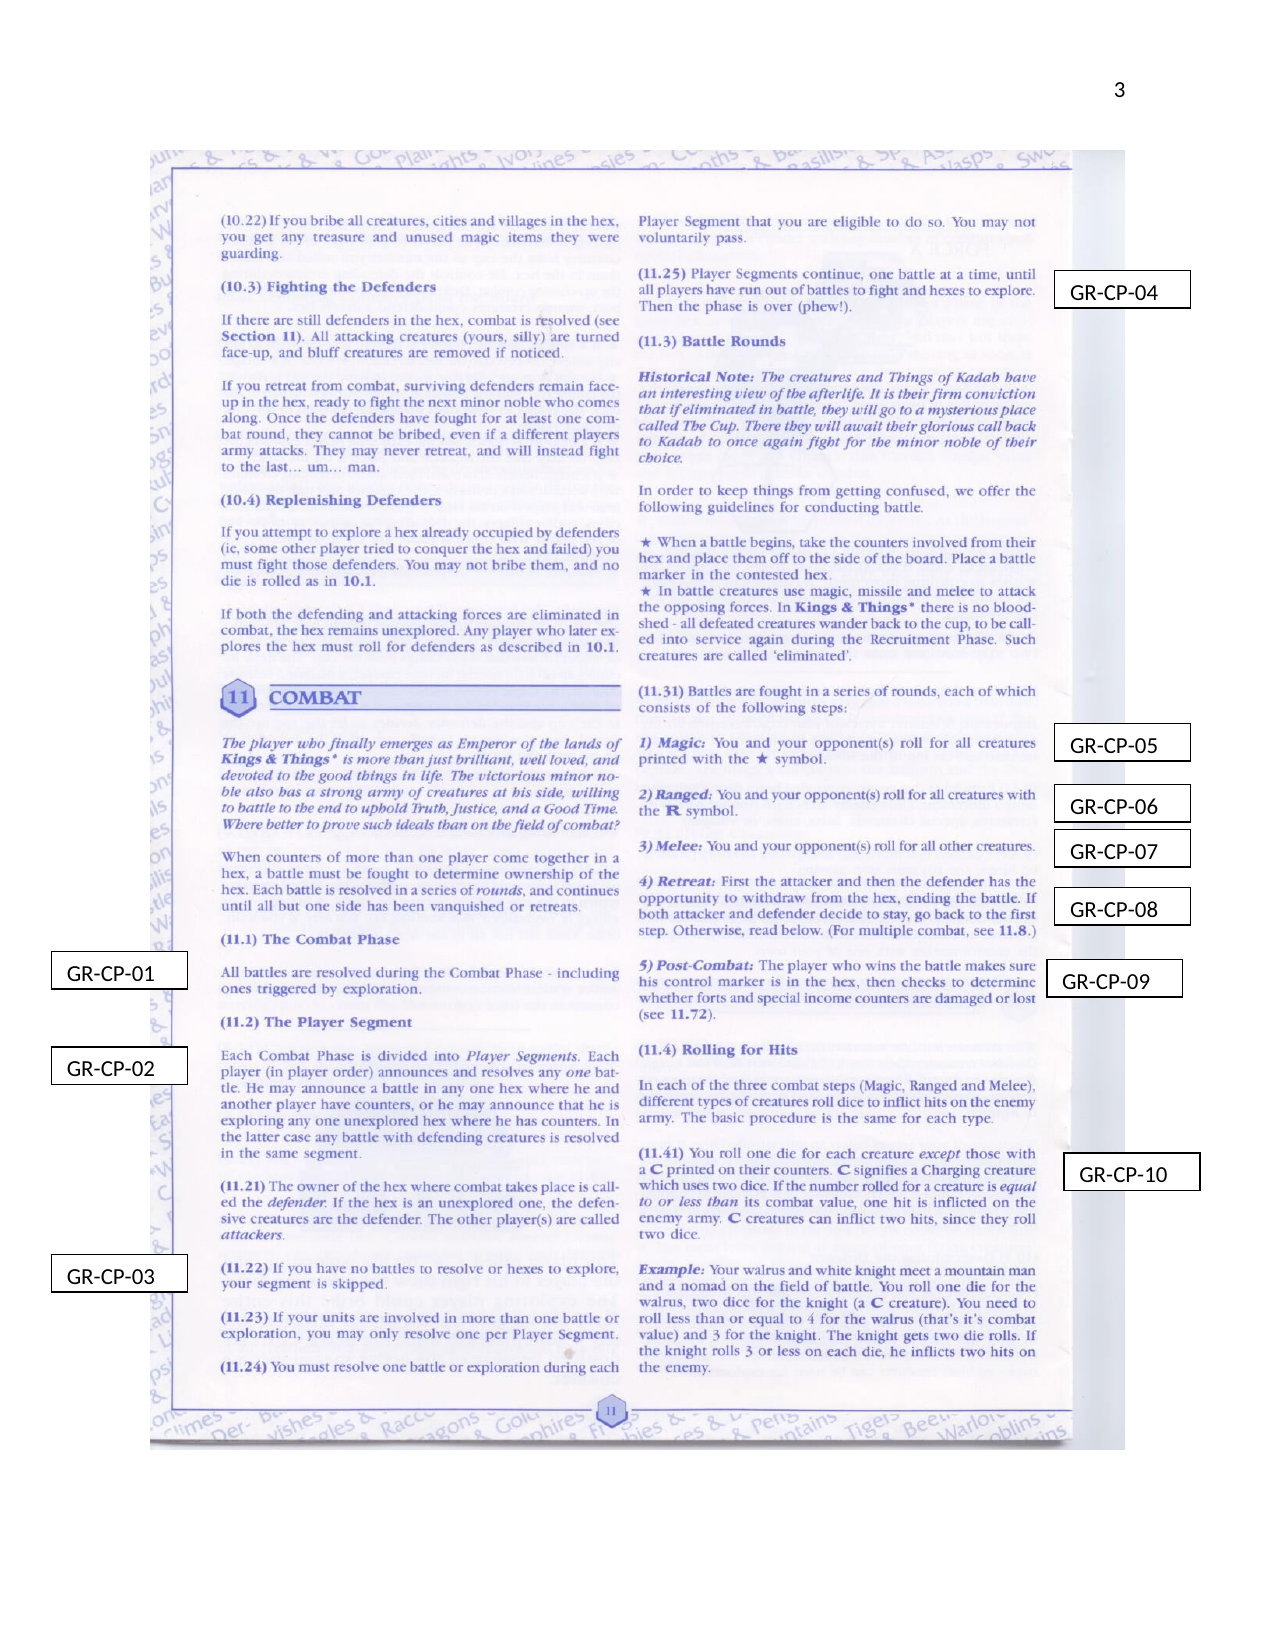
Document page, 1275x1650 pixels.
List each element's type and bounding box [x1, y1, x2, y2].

picture [150, 150, 1125, 1450]
